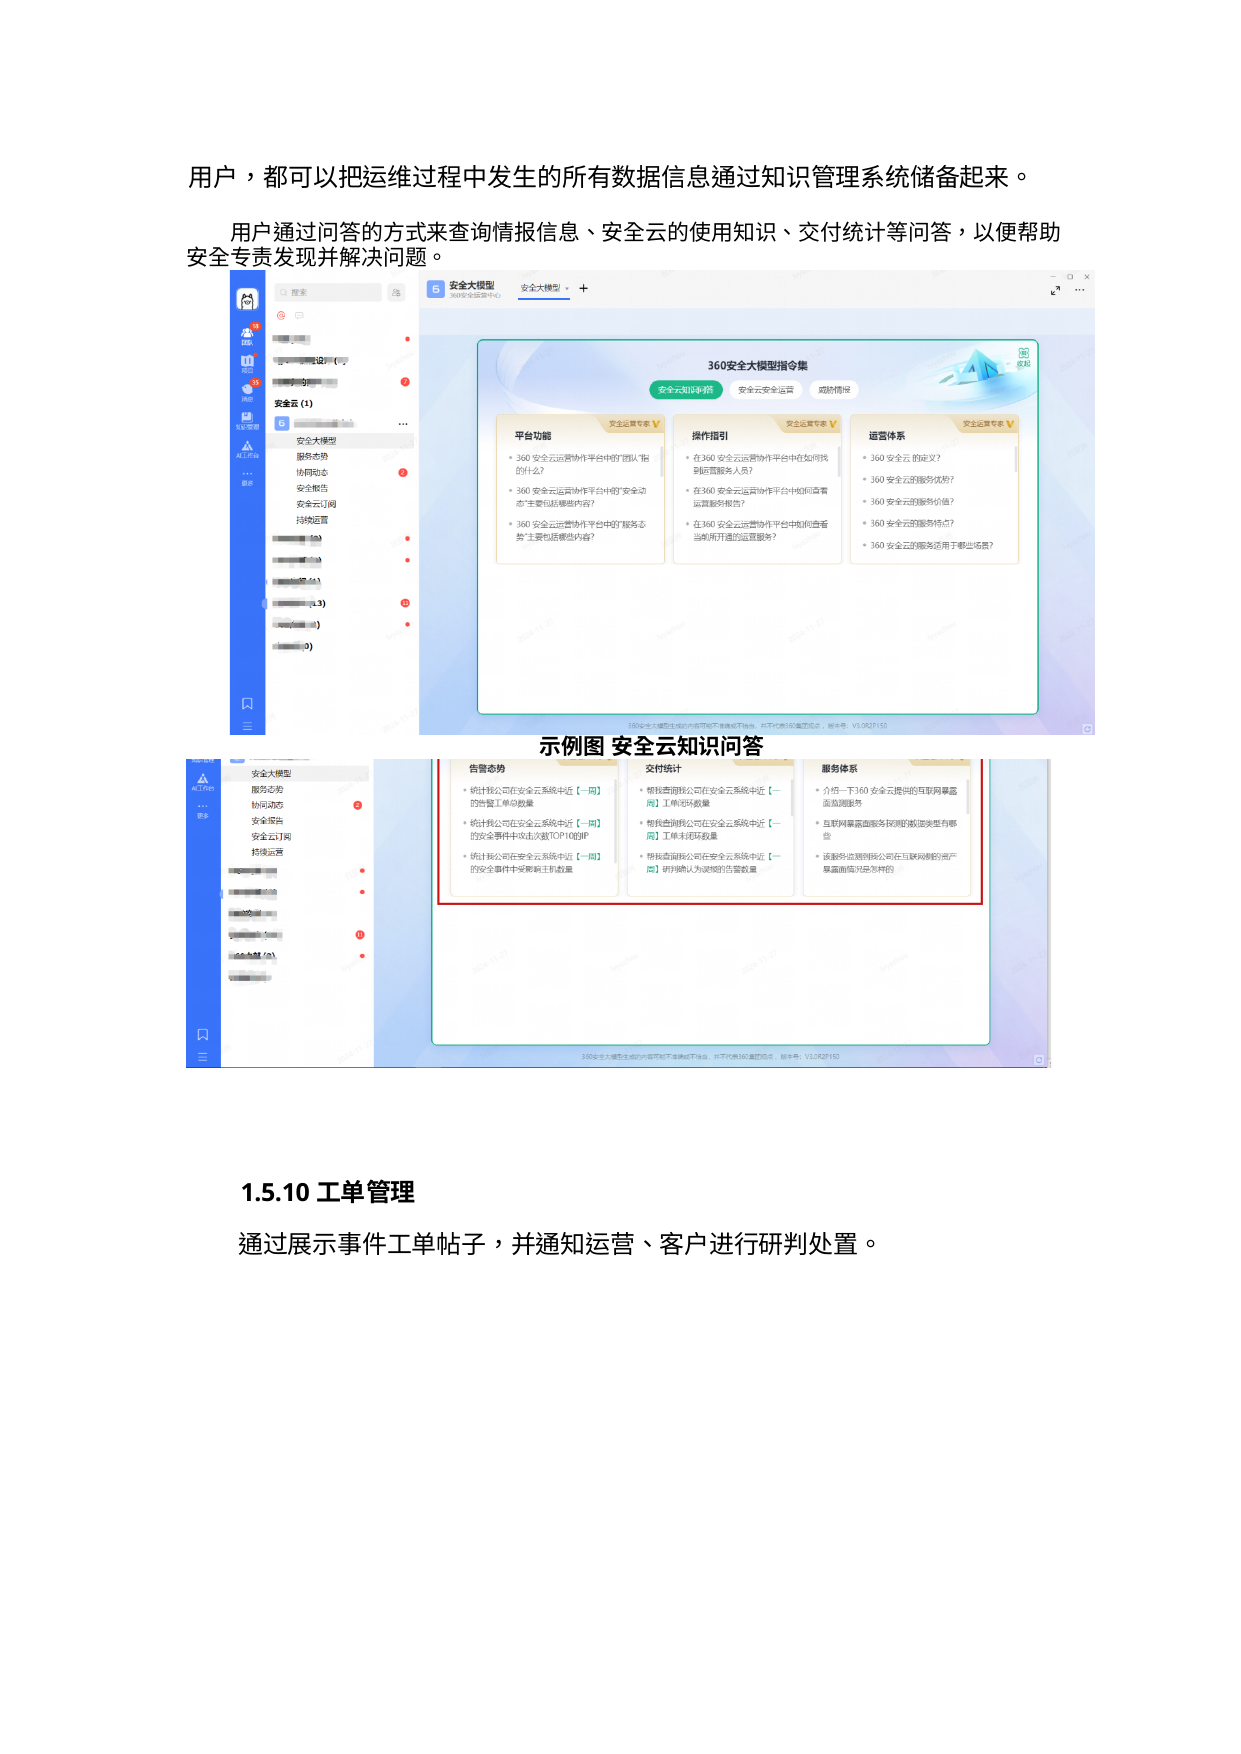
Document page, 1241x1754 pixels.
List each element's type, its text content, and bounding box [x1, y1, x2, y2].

text 用户通过问答的方式来查询情报信息、安全云的使用知识、交付统计等问答，以便帮助安全专责发现并解决问题。 [186, 220, 1074, 270]
text 示例图 安全云知识问答 [186, 734, 1074, 759]
picture [186, 759, 1052, 1068]
text 1.5.10 工单管理 [240, 1175, 1074, 1208]
text 用户，都可以把运维过程中发生的所有数据信息通过知识管理系统储备起来。 [188, 162, 1074, 193]
picture [229, 270, 1095, 735]
text 通过展示事件工单帖子，并通知运营、客户进行研判处置。 [238, 1229, 1074, 1260]
